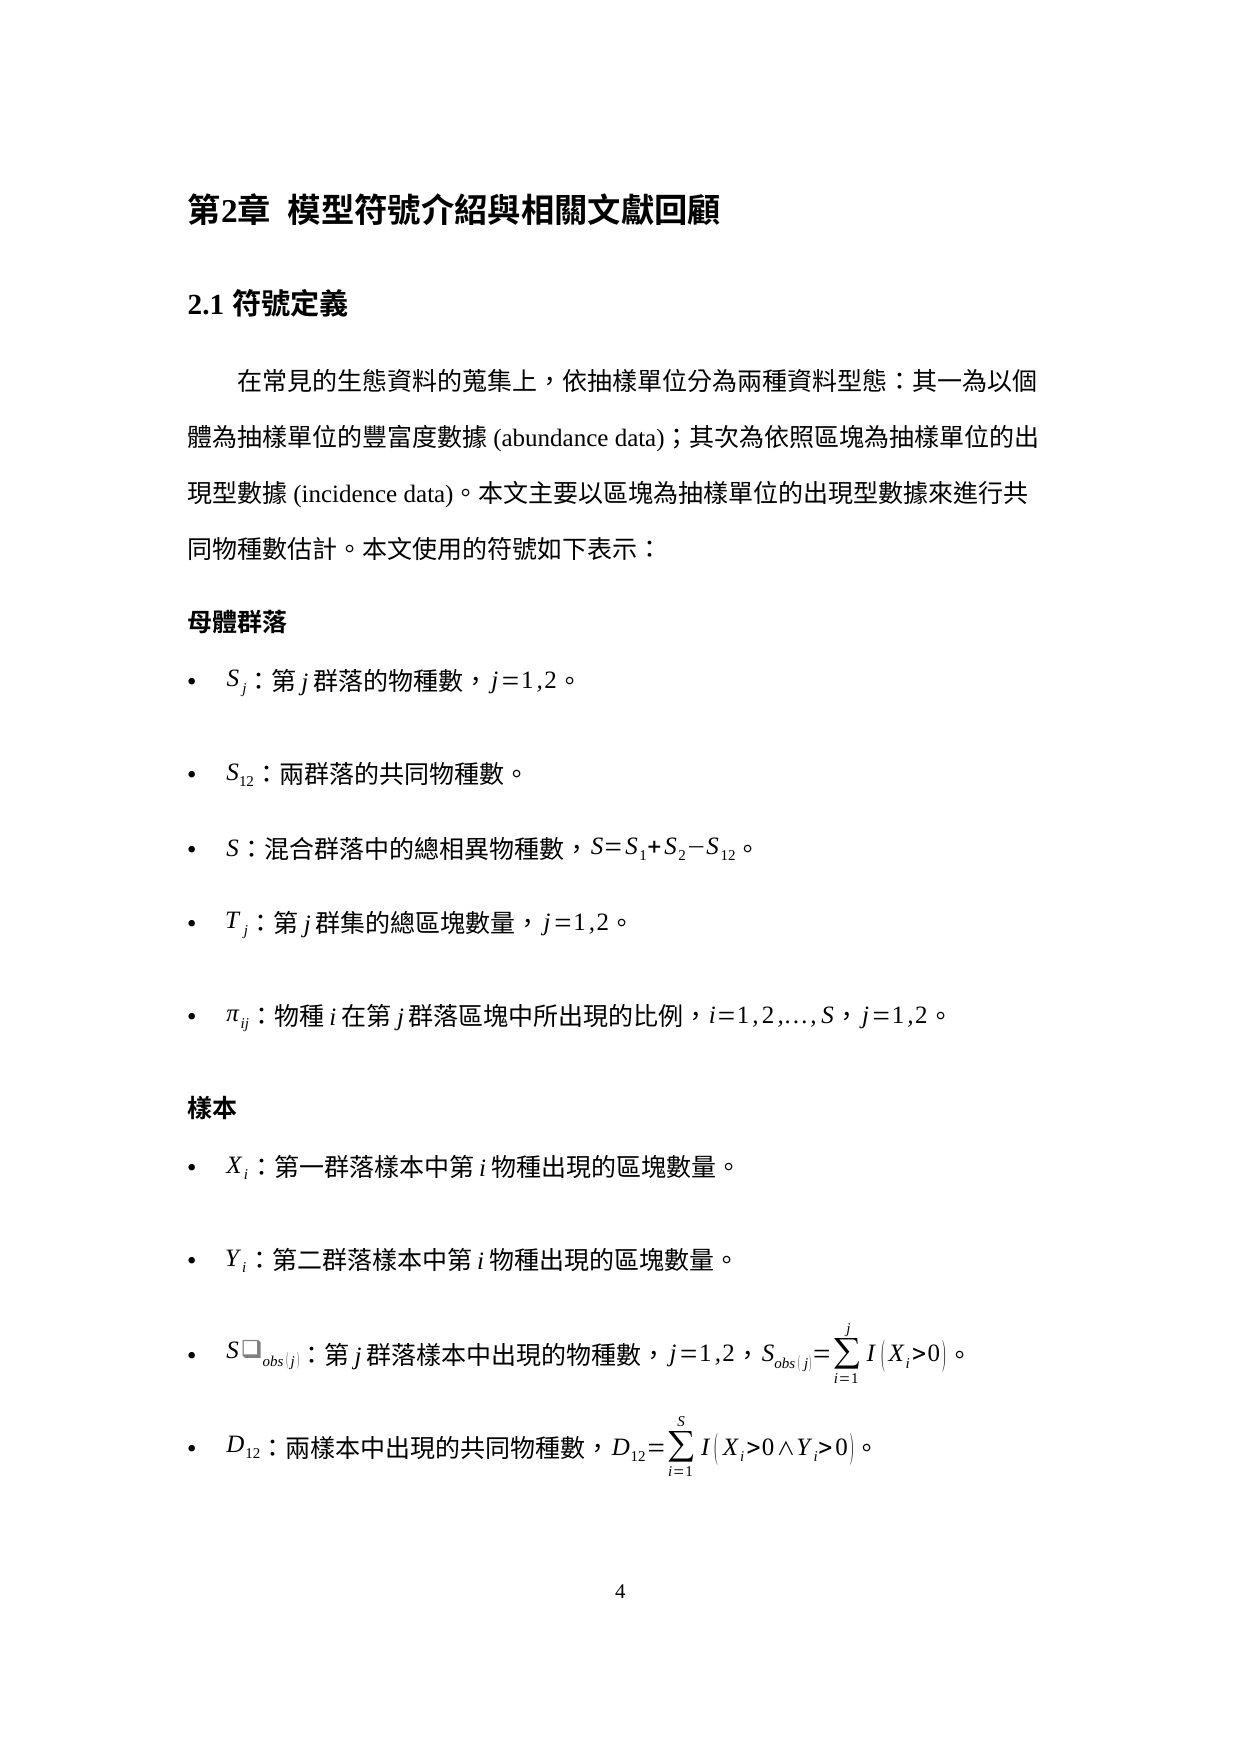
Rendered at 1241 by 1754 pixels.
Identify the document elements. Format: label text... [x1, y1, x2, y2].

list ：第一群落樣本中第i物種出現的區塊數量。 [187, 1129, 1053, 1204]
list ：第二群落樣本中第i物種出現的區塊數量。 [187, 1223, 1053, 1298]
list ：兩群落的共同物種數。 [187, 736, 1053, 811]
subtitle 母體群落 [187, 601, 1053, 639]
text 在常見的生態資料的蒐集上，依抽樣單位分為兩種資料型態：其一為以個體為抽樣單位的豐富度數據 (abundance data)；其次為依照區塊為抽樣單位的出現型數據 (incidence data)。本文主要以區塊為抽樣單位的出現型數據來進行共同物種數估計。本文使用的符號如下表示： [187, 360, 1053, 567]
list ：第j群落樣本中出現的物種數，，。 [187, 1316, 1053, 1391]
list ：混合群落中的總相異物種數，。 [187, 829, 1053, 867]
subtitle 樣本 [187, 1088, 1053, 1125]
subtitle 符號定義 [187, 264, 1053, 339]
list ：第j群落的物種數，。 [187, 643, 1053, 718]
list ：第j群集的總區塊數量，。 [187, 885, 1053, 960]
subtitle 模型符號介紹與相關文獻回顧 [187, 171, 1053, 246]
list ：兩樣本中出現的共同物種數，。 [187, 1409, 1053, 1484]
list ：物種i在第 j群落區塊中所出現的比例，，。 [187, 978, 1053, 1053]
